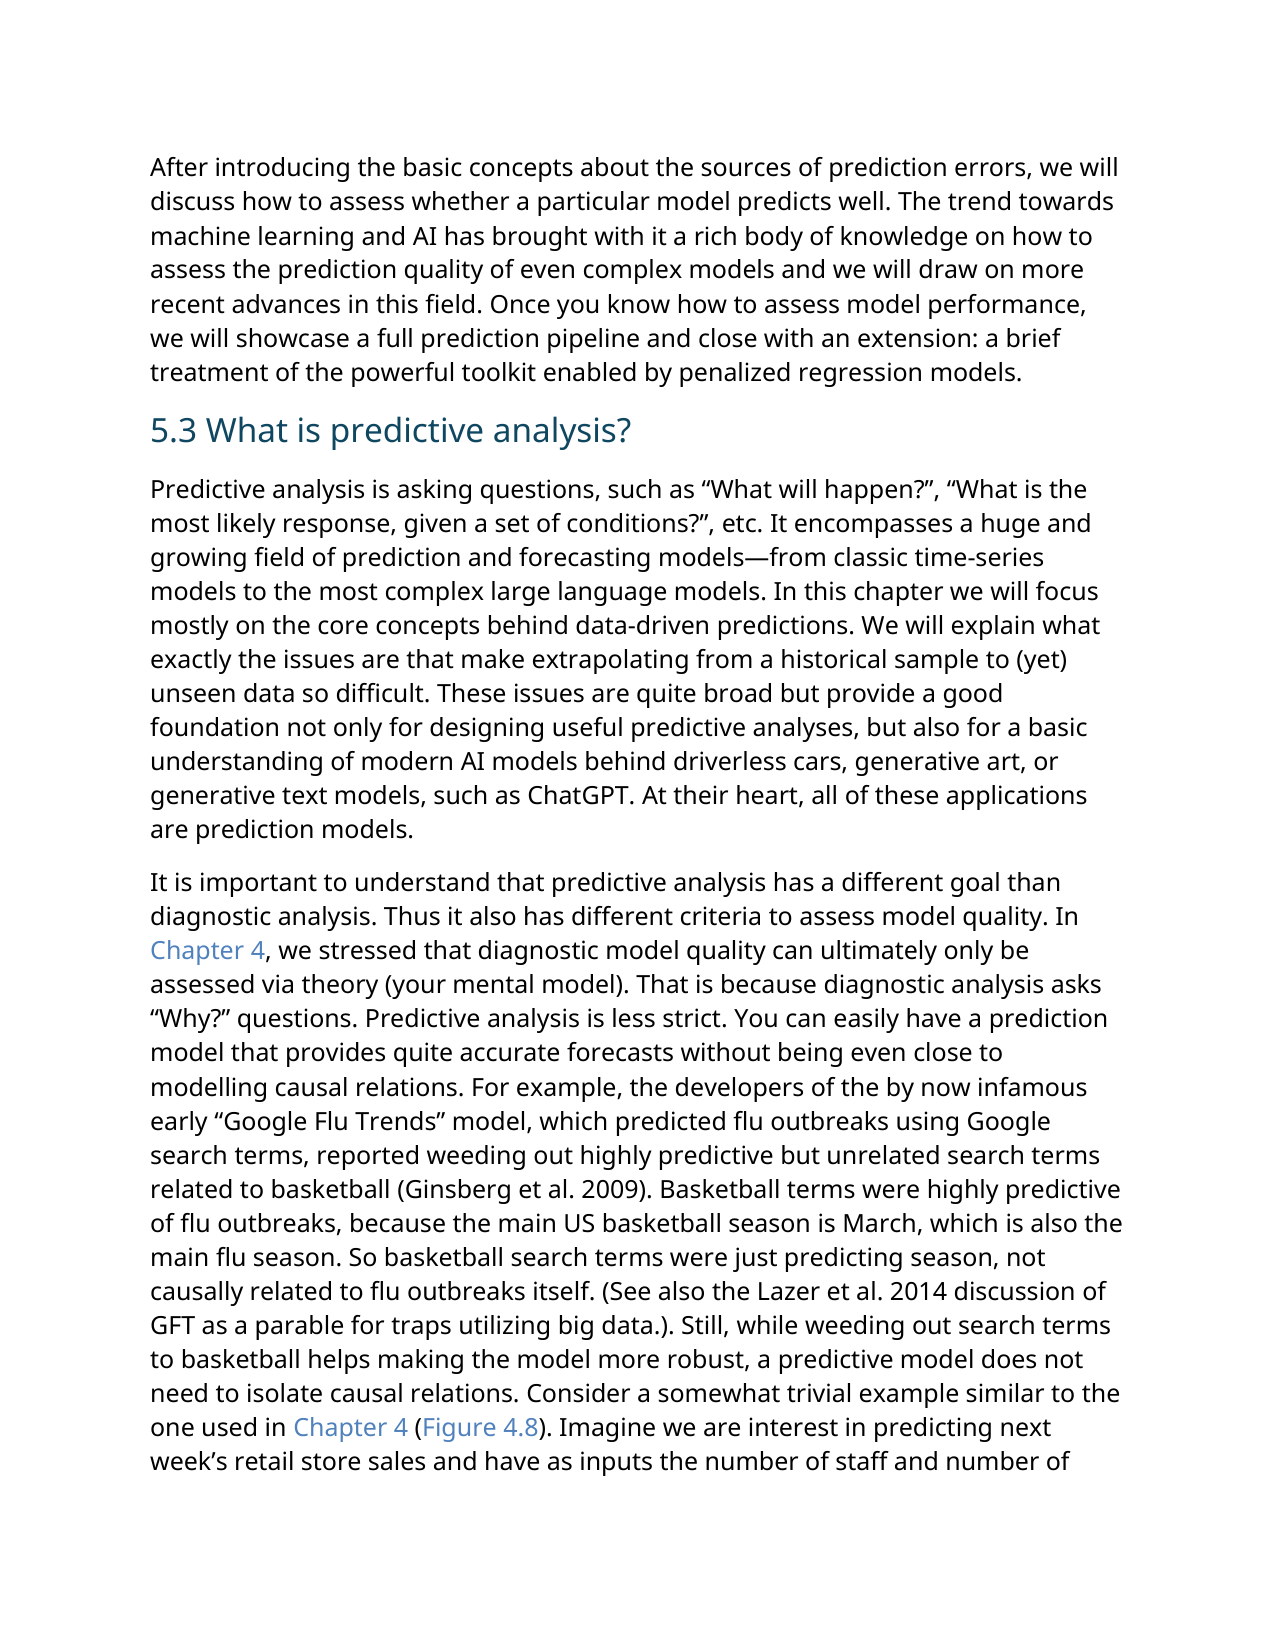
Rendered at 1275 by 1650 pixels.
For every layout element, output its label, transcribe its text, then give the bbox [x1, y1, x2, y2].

subtitle 5.3 What is predictive analysis? [150, 407, 1125, 453]
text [150, 865, 1125, 1478]
text Predictive analysis is asking questions, such as “What will happen?”, “What is the most likely response, given a set of conditions?”, etc. It encompasses a huge and growing field of prediction and forecasting models—from classic time-series models to the most complex large language models. In this chapter we will focus mostly on the core concepts behind data-driven predictions. We will explain what exactly the issues are that make extrapolating from a historical sample to (yet) unseen data so difficult. These issues are quite broad but provide a good foundation not only for designing useful predictive analyses, but also for a basic understanding of modern AI models behind driverless cars, generative art, or generative text models, such as ChatGPT. At their heart, all of these applications are prediction models. [150, 471, 1125, 846]
text After introducing the basic concepts about the sources of prediction errors, we will discuss how to assess whether a particular model predicts well. The trend towards machine learning and AI has brought with it a rich body of knowledge on how to assess the prediction quality of even complex models and we will draw on more recent advances in this field. Once you know how to assess model performance, we will showcase a full prediction pipeline and close with an extension: a brief treatment of the powerful toolkit enabled by penalized regression models. [150, 150, 1125, 388]
